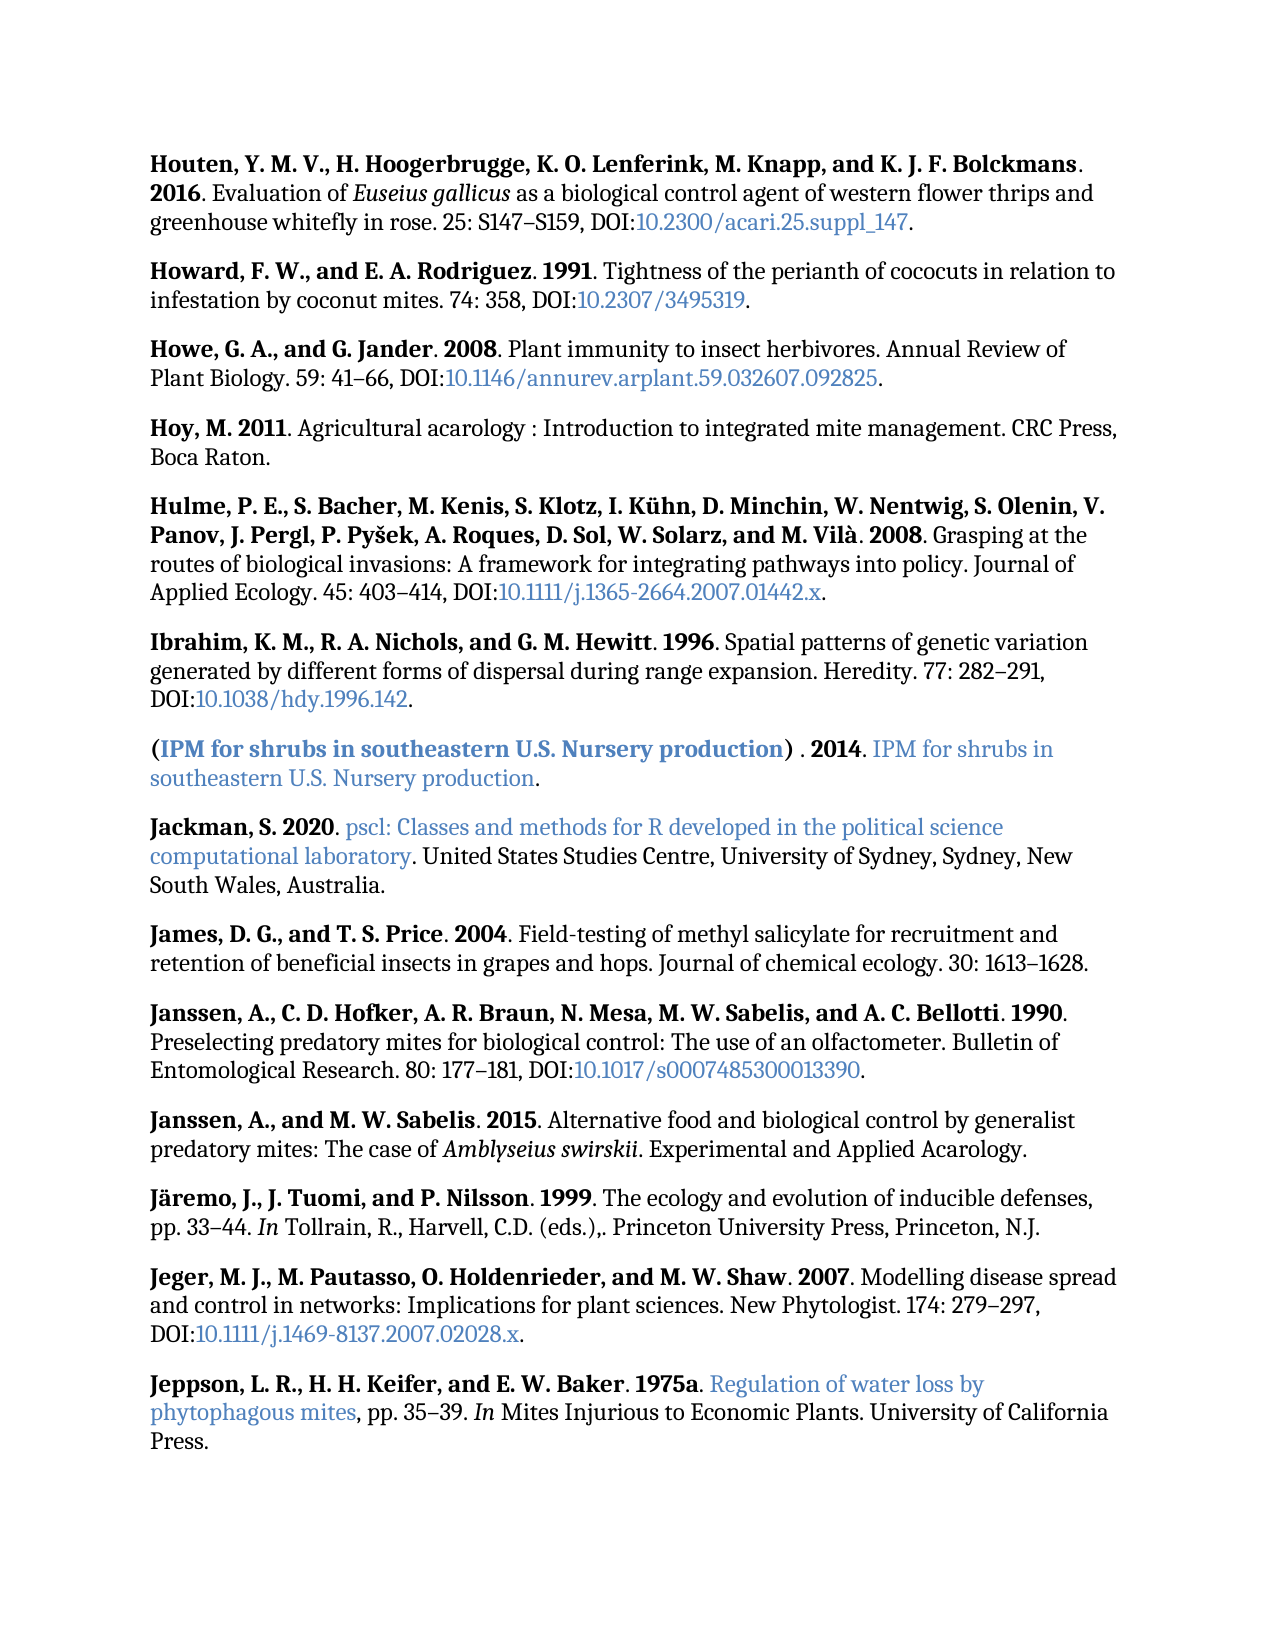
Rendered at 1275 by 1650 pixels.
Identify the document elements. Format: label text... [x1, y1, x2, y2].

text James, D. G., and T. S. Price. 2004. Field-testing of methyl salicylate for recruitment and retention of beneficial insects in grapes and hops. Journal of chemical ecology. 30: 1613–1628. [150, 920, 1125, 978]
text Howe, G. A., and G. Jander. 2008. Plant immunity to insect herbivores. Annual Review of Plant Biology. 59: 41–66, DOI:10.1146/annurev.arplant.59.032607.092825. [150, 335, 1125, 393]
text Hoy, M. 2011. Agricultural acarology : Introduction to integrated mite management. CRC Press, Boca Raton. [150, 414, 1125, 471]
text (IPM for shrubs in southeastern U.S. Nursery production) . 2014. IPM for shrubs in southeastern U.S. Nursery production. [150, 735, 1125, 792]
text Ibrahim, K. M., R. A. Nichols, and G. M. Hewitt. 1996. Spatial patterns of genetic variation generated by different forms of dispersal during range expansion. Heredity. 77: 282–291, DOI:10.1038/hdy.1996.142. [150, 628, 1125, 714]
text Jeppson, L. R., H. H. Keifer, and E. W. Baker. 1975a. Regulation of water loss by phytophagous mites, pp. 35–39. In Mites Injurious to Economic Plants. University of California Press. [150, 1369, 1125, 1456]
text Jeger, M. J., M. Pautasso, O. Holdenrieder, and M. W. Shaw. 2007. Modelling disease spread and control in networks: Implications for plant sciences. New Phytologist. 174: 279–297, DOI:10.1111/j.1469-8137.2007.02028.x. [150, 1262, 1125, 1349]
text Houten, Y. M. V., H. Hoogerbrugge, K. O. Lenferink, M. Knapp, and K. J. F. Bolckmans. 2016. Evaluation of Euseius gallicus as a biological control agent of western flower thrips and greenhouse whitefly in rose. 25: S147–S159, DOI:10.2300/acari.25.suppl_147. [150, 150, 1125, 236]
text Hulme, P. E., S. Bacher, M. Kenis, S. Klotz, I. Kühn, D. Minchin, W. Nentwig, S. Olenin, V. Panov, J. Pergl, P. Pyšek, A. Roques, D. Sol, W. Solarz, and M. Vilà. 2008. Grasping at the routes of biological invasions: A framework for integrating pathways into policy. Journal of Applied Ecology. 45: 403–414, DOI:10.1111/j.1365-2664.2007.01442.x. [150, 492, 1125, 607]
text Järemo, J., J. Tuomi, and P. Nilsson. 1999. The ecology and evolution of inducible defenses, pp. 33–44. In Tollrain, R., Harvell, C.D. (eds.),. Princeton University Press, Princeton, N.J. [150, 1184, 1125, 1242]
text Jackman, S. 2020. pscl: Classes and methods for R developed in the political science computational laboratory. United States Studies Centre, University of Sydney, Sydney, New South Wales, Australia. [150, 813, 1125, 899]
text Janssen, A., C. D. Hofker, A. R. Braun, N. Mesa, M. W. Sabelis, and A. C. Bellotti. 1990. Preselecting predatory mites for biological control: The use of an olfactometer. Bulletin of Entomological Research. 80: 177–181, DOI:10.1017/s0007485300013390. [150, 999, 1125, 1085]
text Howard, F. W., and E. A. Rodriguez. 1991. Tightness of the perianth of cococuts in relation to infestation by coconut mites. 74: 358, DOI:10.2307/3495319. [150, 257, 1125, 314]
text Janssen, A., and M. W. Sabelis. 2015. Alternative food and biological control by generalist predatory mites: The case of Amblyseius swirskii. Experimental and Applied Acarology. [150, 1106, 1125, 1163]
